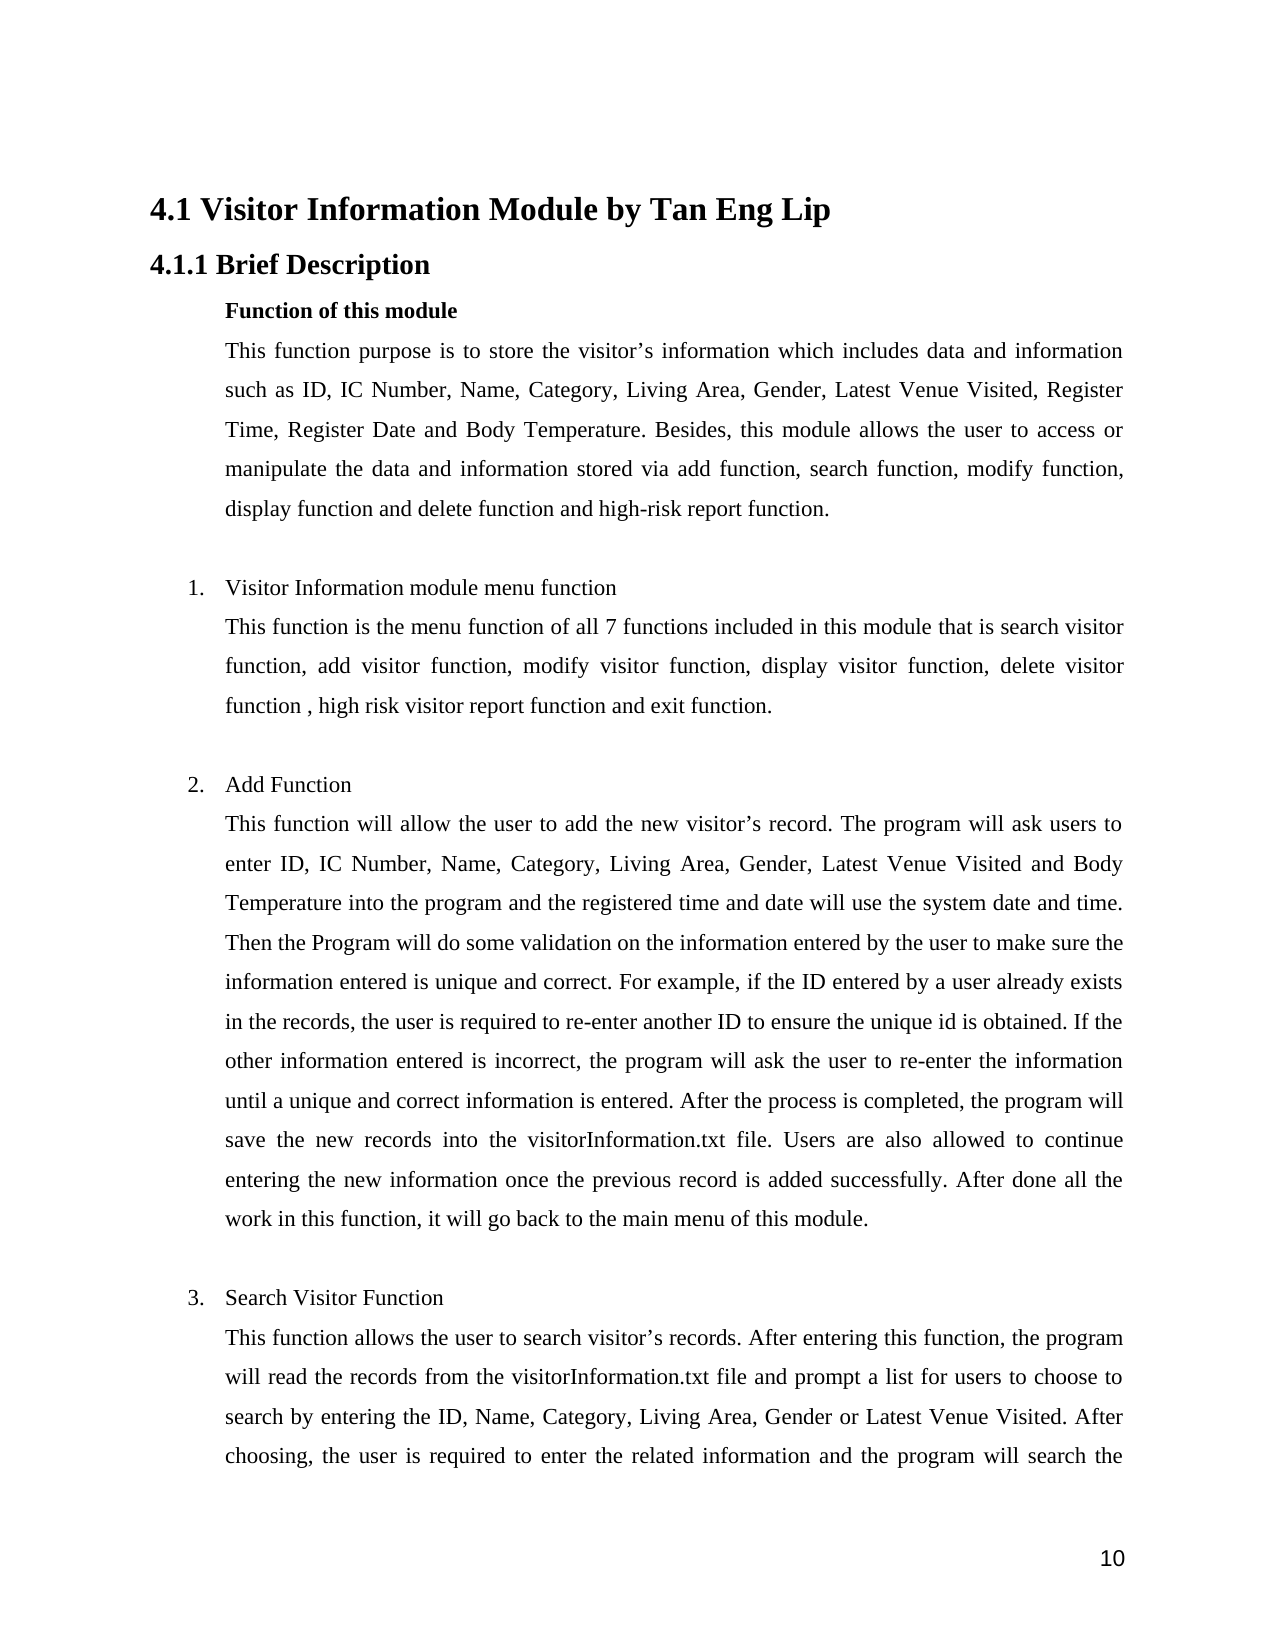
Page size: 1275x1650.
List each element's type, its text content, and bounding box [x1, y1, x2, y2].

list Search Visitor Function [187, 1284, 1125, 1311]
text Function of this module [225, 297, 1125, 324]
text This function purpose is to store the visitor’s information which includes data and information such as ID, IC Number, Name, Category, Living Area, Gender, Latest Venue Visited, Register Time, Register Date and Body Temperature. Besides, this module allows the user to access or manipulate the data and information stored via add function, search function, modify function, display function and delete function and high-risk report function. [225, 337, 1125, 521]
list Add Function [187, 771, 1125, 797]
text This function will allow the user to add the new visitor’s record. The program will ask users to enter ID, IC Number, Name, Category, Living Area, Gender, Latest Venue Visited and Body Temperature into the program and the registered time and date will use the system date and time. Then the Program will do some validation on the information entered by the user to make sure the information entered is unique and correct. For example, if the ID entered by a user already exists in the records, the user is required to re-enter another ID to ensure the unique id is obtained. If the other information entered is incorrect, the program will ask the user to re-enter the information until a unique and correct information is entered. After the process is completed, the program will save the new records into the visitorInformation.txt file. Users are also allowed to continue entering the new information once the previous record is added successfully. After done all the work in this function, it will go back to the main menu of this module. [225, 811, 1125, 1232]
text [225, 1324, 1125, 1468]
text 4.1 Visitor Information Module by Tan Eng Lip [150, 189, 1125, 228]
text 4.1.1 Brief Description [150, 247, 1125, 281]
list Visitor Information module menu function [187, 574, 1125, 600]
text This function is the menu function of all 7 functions included in this module that is search visitor function, add visitor function, modify visitor function, display visitor function, delete visitor function , high risk visitor report function and exit function. [225, 613, 1125, 718]
